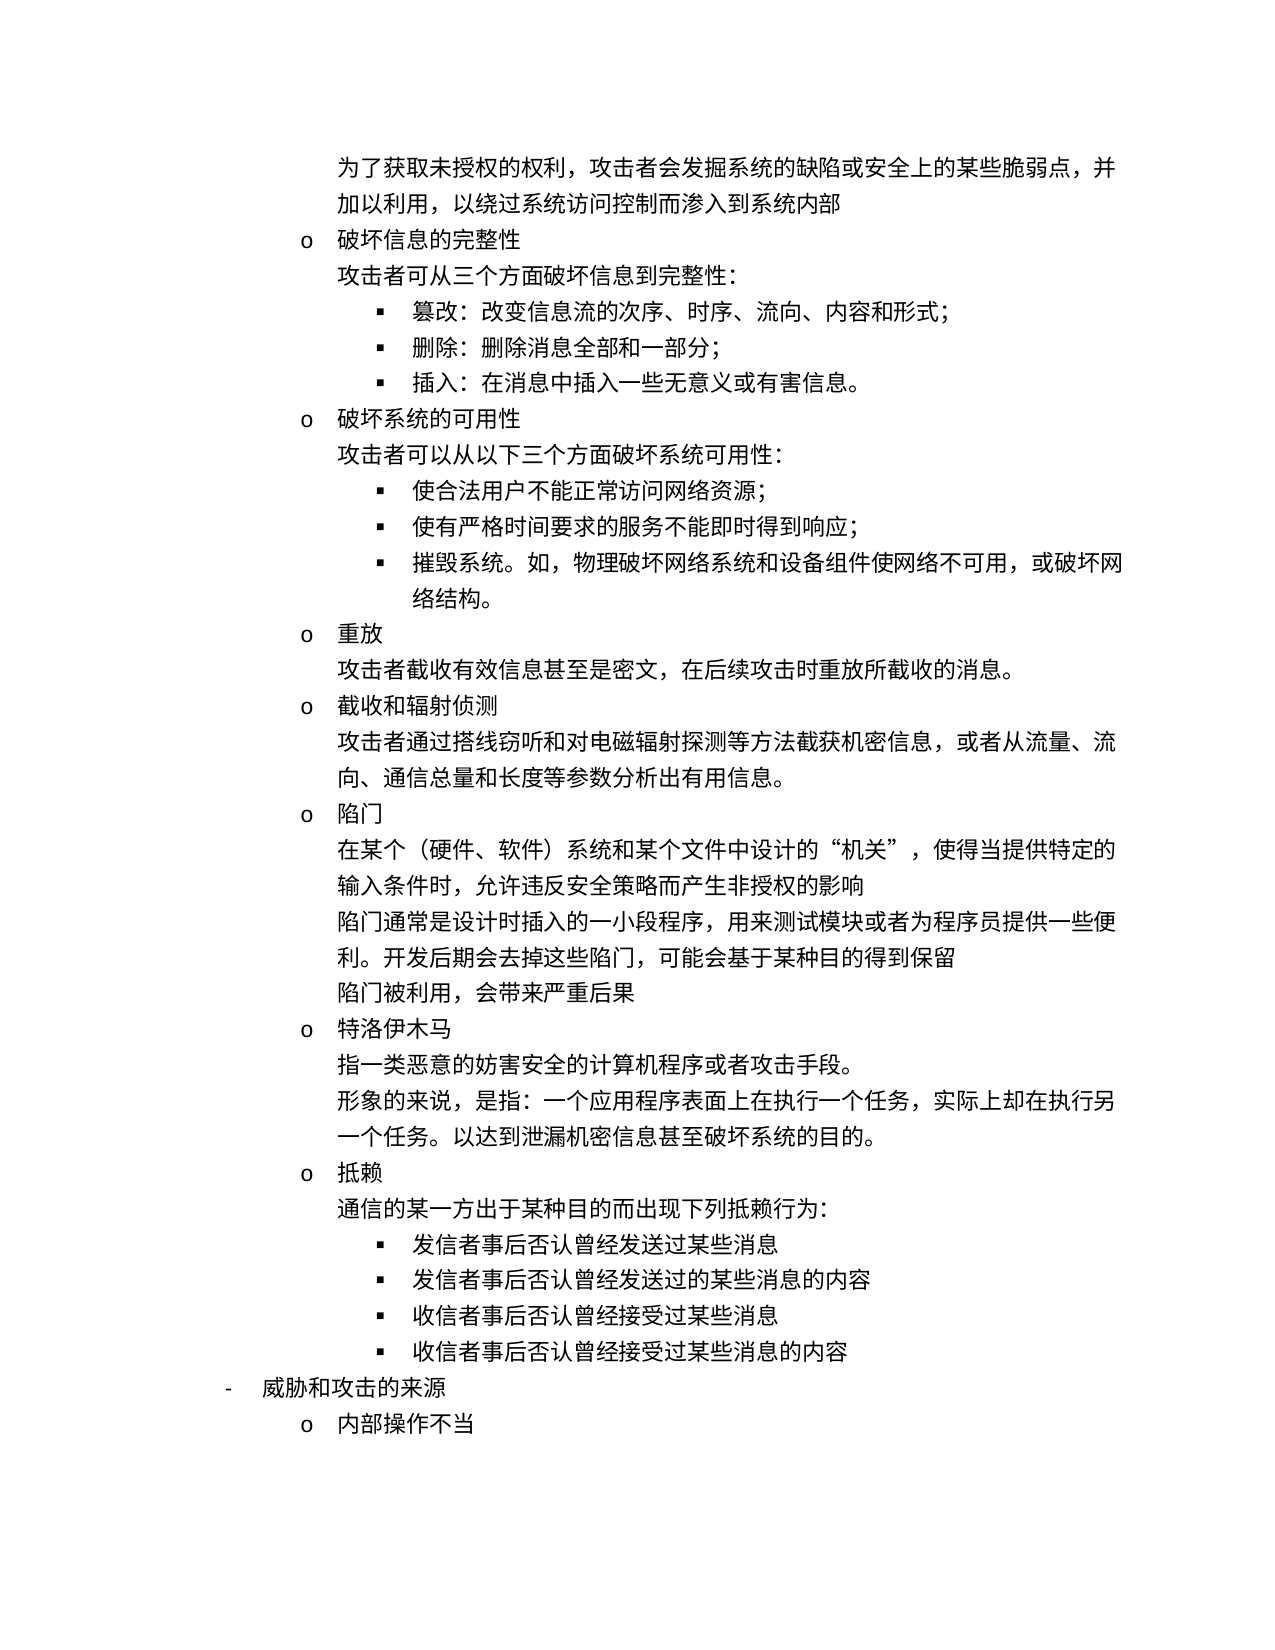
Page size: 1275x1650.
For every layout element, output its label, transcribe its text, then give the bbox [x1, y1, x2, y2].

list 破坏系统的可用性 [300, 401, 1125, 434]
list 内部操作不当 [300, 1406, 1125, 1439]
list 攻击者可以从以下三个方面破坏系统可用性： [337, 437, 1125, 470]
list 发信者事后否认曾经发送过的某些消息的内容 [375, 1262, 1125, 1296]
list 陷门 [300, 796, 1125, 829]
list 指一类恶意的妨害安全的计算机程序或者攻击手段。 [337, 1047, 1125, 1080]
list 形象的来说，是指：一个应用程序表面上在执行一个任务，实际上却在执行另一个任务。以达到泄漏机密信息甚至破坏系统的目的。 [337, 1083, 1125, 1152]
list 摧毁系统。如，物理破坏网络系统和设备组件使网络不可用，或破坏网络结构。 [375, 544, 1125, 614]
list 使合法用户不能正常访问网络资源； [375, 473, 1125, 506]
list 发信者事后否认曾经发送过某些消息 [375, 1226, 1125, 1260]
list 攻击者截收有效信息甚至是密文，在后续攻击时重放所截收的消息。 [337, 652, 1125, 686]
list 威胁和攻击的来源 [225, 1370, 1125, 1403]
list 截收和辐射侦测 [300, 688, 1125, 722]
list 收信者事后否认曾经接受过某些消息 [375, 1298, 1125, 1331]
list 通信的某一方出于某种目的而出现下列抵赖行为： [337, 1191, 1125, 1224]
list 特洛伊木马 [300, 1011, 1125, 1044]
list 攻击者可从三个方面破坏信息到完整性： [337, 258, 1125, 291]
list 重放 [300, 616, 1125, 650]
list 陷门通常是设计时插入的一小段程序，用来测试模块或者为程序员提供一些便利。开发后期会去掉这些陷门，可能会基于某种目的得到保留 [337, 903, 1125, 973]
list 破坏信息的完整性 [300, 222, 1125, 255]
list 插入：在消息中插入一些无意义或有害信息。 [375, 365, 1125, 398]
list 使有严格时间要求的服务不能即时得到响应； [375, 509, 1125, 542]
list 抵赖 [300, 1154, 1125, 1188]
list 篡改：改变信息流的次序、时序、流向、内容和形式； [375, 293, 1125, 327]
list 攻击者通过搭线窃听和对电磁辐射探测等方法截获机密信息，或者从流量、流向、通信总量和长度等参数分析出有用信息。 [337, 724, 1125, 793]
list 在某个（硬件、软件）系统和某个文件中设计的“机关”，使得当提供特定的输入条件时，允许违反安全策略而产生非授权的影响 [337, 832, 1125, 901]
list 收信者事后否认曾经接受过某些消息的内容 [375, 1334, 1125, 1367]
list 为了获取未授权的权利，攻击者会发掘系统的缺陷或安全上的某些脆弱点，并加以利用，以绕过系统访问控制而渗入到系统内部 [337, 150, 1125, 219]
list 陷门被利用，会带来严重后果 [337, 975, 1125, 1008]
list 删除：删除消息全部和一部分； [375, 329, 1125, 363]
